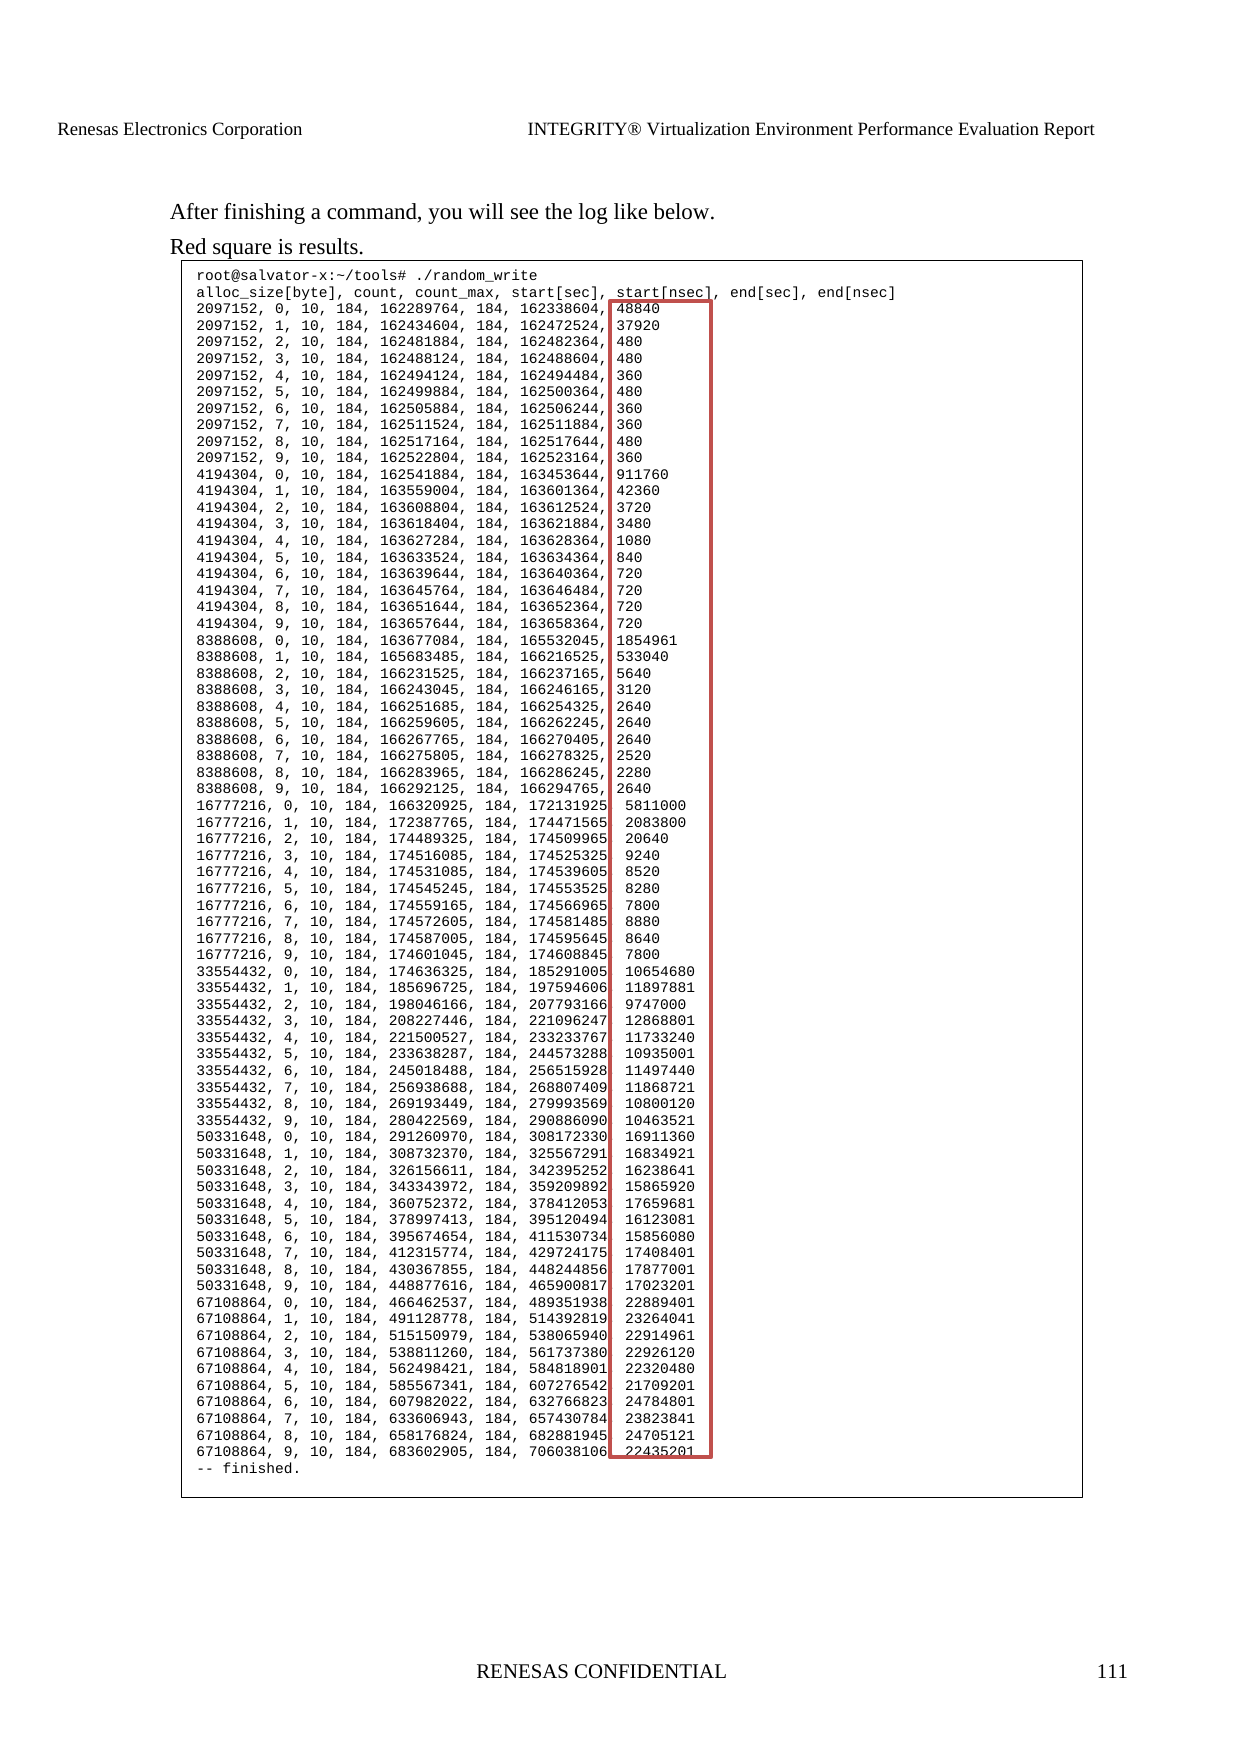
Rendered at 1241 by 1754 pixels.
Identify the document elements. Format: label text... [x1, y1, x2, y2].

text Red square is results. [112, 233, 1128, 259]
text After finishing a command, you will see the log like below. [112, 198, 1128, 225]
